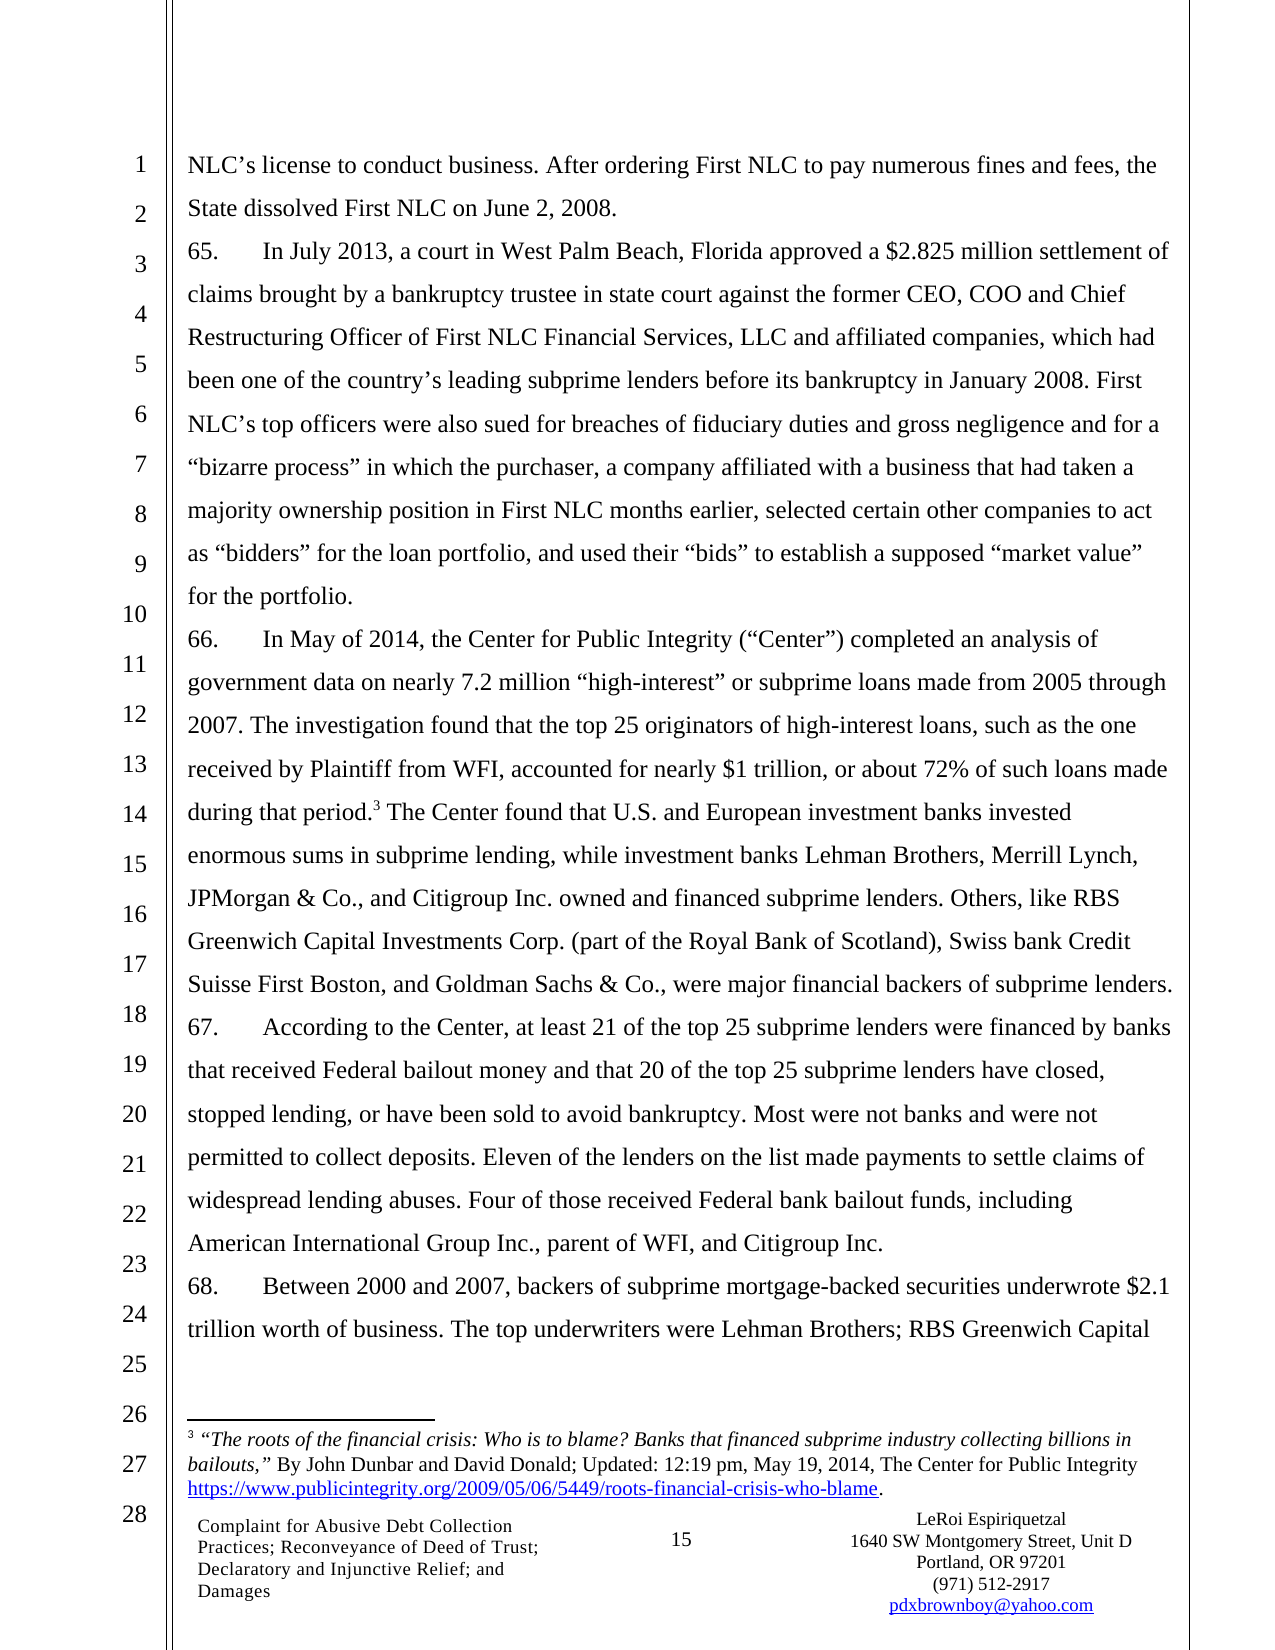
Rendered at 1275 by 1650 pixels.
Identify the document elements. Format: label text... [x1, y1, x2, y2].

text 66. In May of 2014, the Center for Public Integrity (“Center”) completed an analysis of government data on nearly 7.2 million “high-interest” or subprime loans made from 2005 through 2007. The investigation found that the top 25 originators of high-interest loans, such as the one received by Plaintiff from WFI, accounted for nearly $1 trillion, or about 72% of such loans made during that period. The Center found that U.S. and European investment banks invested enormous sums in subprime lending, while investment banks Lehman Brothers, Merrill Lynch, JPMorgan & Co., and Citigroup Inc. owned and financed subprime lenders. Others, like RBS Greenwich Capital Investments Corp. (part of the Royal Bank of Scotland), Swiss bank Credit Suisse First Boston, and Goldman Sachs & Co., were major financial backers of subprime lenders. [187, 624, 1174, 998]
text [187, 150, 1174, 222]
text 65. In July 2013, a court in West Palm Beach, Florida approved a $2.825 million settlement of claims brought by a bankruptcy trustee in state court against the former CEO, COO and Chief Restructuring Officer of First NLC Financial Services, LLC and affiliated companies, which had been one of the country’s leading subprime lenders before its bankruptcy in January 2008. First NLC’s top officers were also sued for breaches of fiduciary duties and gross negligence and for a “bizarre process” in which the purchaser, a company affiliated with a business that had taken a majority ownership position in First NLC months earlier, selected certain other companies to act as “bidders” for the loan portfolio, and used their “bids” to establish a supposed “market value” for the portfolio. [187, 236, 1174, 610]
text 67. According to the Center, at least 21 of the top 25 subprime lenders were financed by banks that received Federal bailout money and that 20 of the top 25 subprime lenders have closed, stopped lending, or have been sold to avoid bankruptcy. Most were not banks and were not permitted to collect deposits. Eleven of the lenders on the list made payments to settle claims of widespread lending abuses. Four of those received Federal bank bailout funds, including American International Group Inc., parent of WFI, and Citigroup Inc. [187, 1012, 1174, 1257]
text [187, 1271, 1174, 1343]
